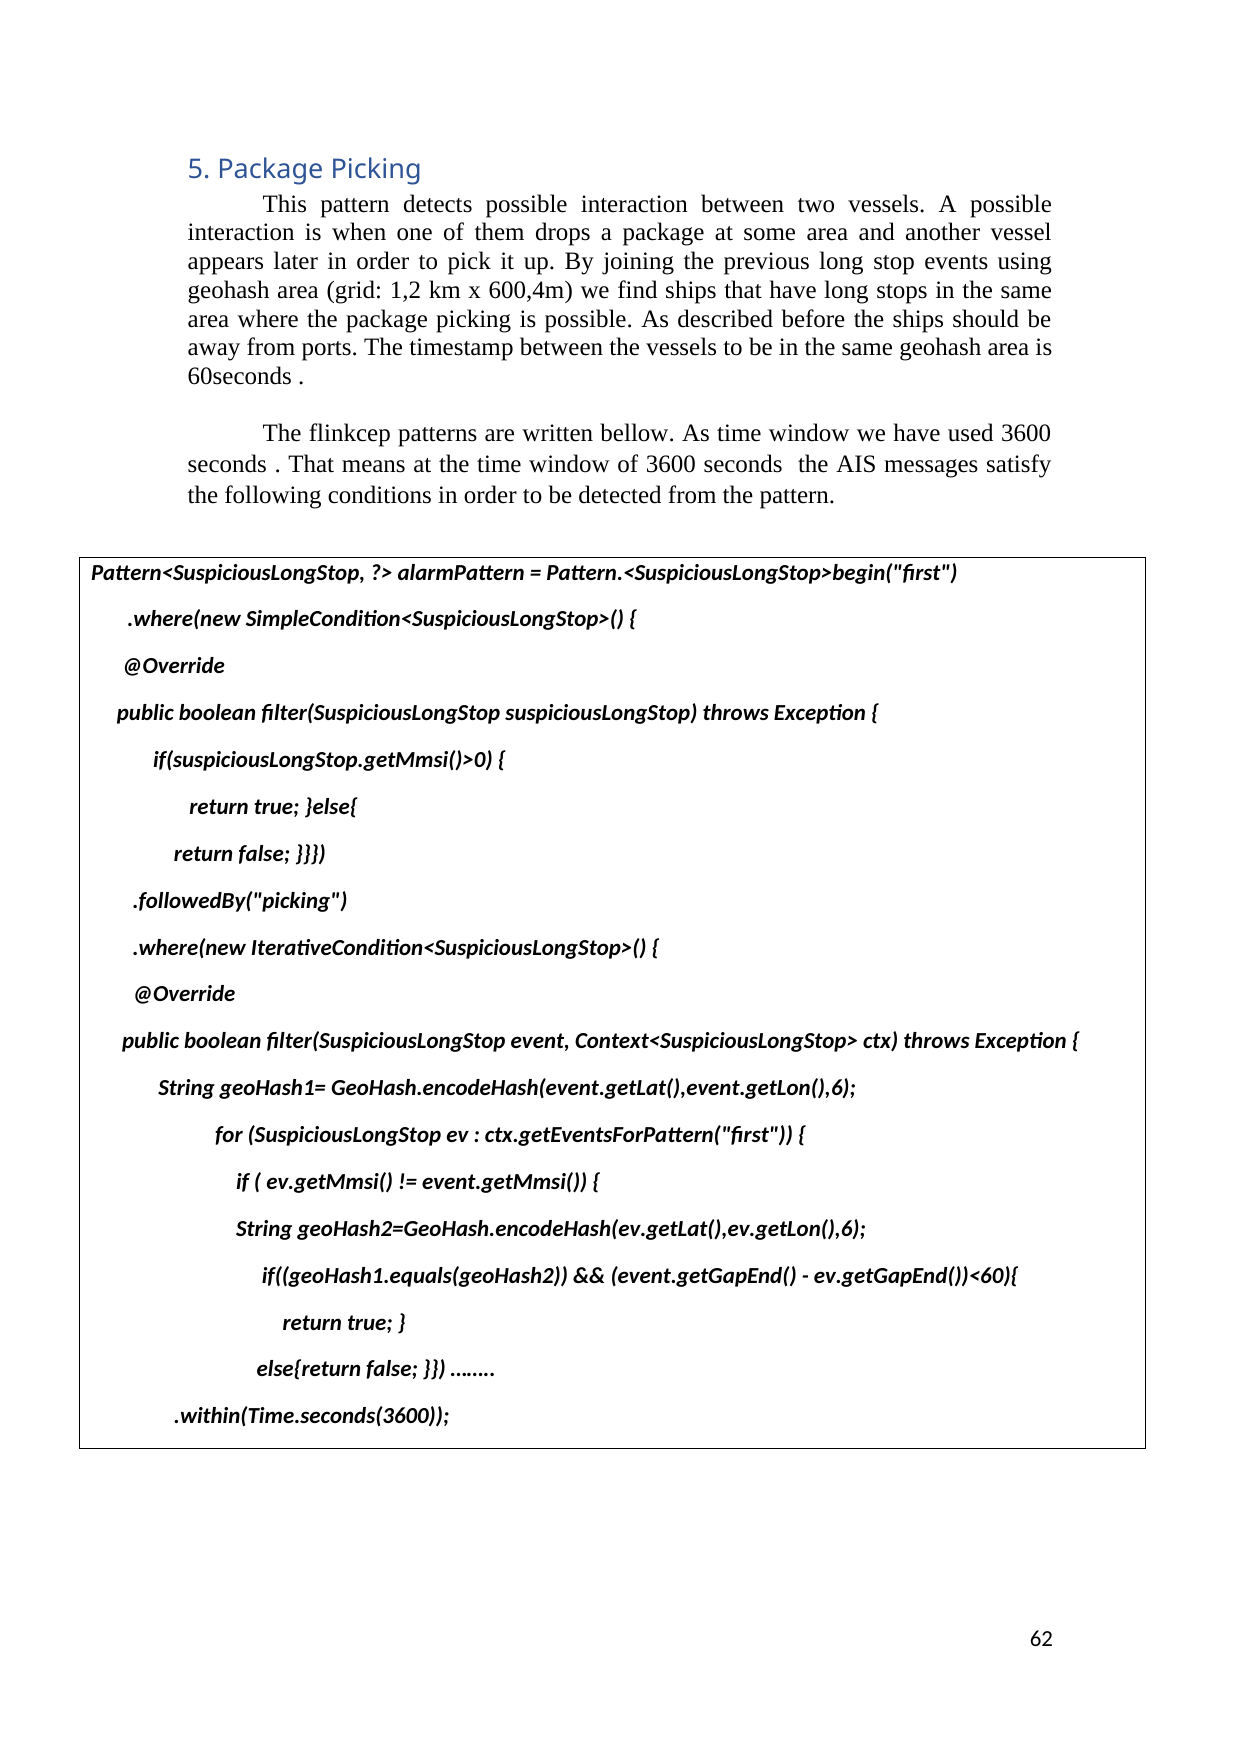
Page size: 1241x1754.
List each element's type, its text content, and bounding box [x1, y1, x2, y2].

text This pattern detects possible interaction between two vessels. A possible interaction is when one of them drops a package at some area and another vessel appears later in order to pick it up. By joining the previous long stop events using geohash area (grid: 1,2 km x 600,4m) we find ships that have long stops in the same area where the package picking is possible. As described before the ships should be away from ports. The timestamp between the vessels to be in the same geohash area is 60seconds . [187, 189, 1053, 390]
table_header Pattern<SuspiciousLongStop, ?> alarmPattern = Pattern.<SuspiciousLongStop>begin("first") .where(new SimpleCondition<SuspiciousLongStop>() { @Override public boolean filter(SuspiciousLongStop suspiciousLongStop) throws Exception { if(suspiciousLongStop.getMmsi()>0) { return true; }else{ return false; }}}) .followedBy("picking") .where(new IterativeCondition<SuspiciousLongStop>() { @Override public boolean filter(SuspiciousLongStop event, Context<SuspiciousLongStop> ctx) throws Exception { String geoHash1= GeoHash.encodeHash(event.getLat(),event.getLon(),6); for (SuspiciousLongStop ev : ctx.getEventsForPattern("first")) { if ( ev.getMmsi() != event.getMmsi()) { String geoHash2=GeoHash.encodeHash(ev.getLat(),ev.getLon(),6); if((geoHash1.equals(geoHash2)) && (event.getGapEnd() - ev.getGapEnd())<60){ return true; } else{return false; }}) …….. .within(Time.seconds(3600)); [80, 558, 1145, 1448]
text The flinkcep patterns are written bellow. As time window we have used 3600 seconds . That means at the time window of 3600 seconds the AIS messages satisfy the following conditions in order to be detected from the pattern. [187, 418, 1053, 509]
subtitle 5. Package Picking [187, 150, 1053, 187]
